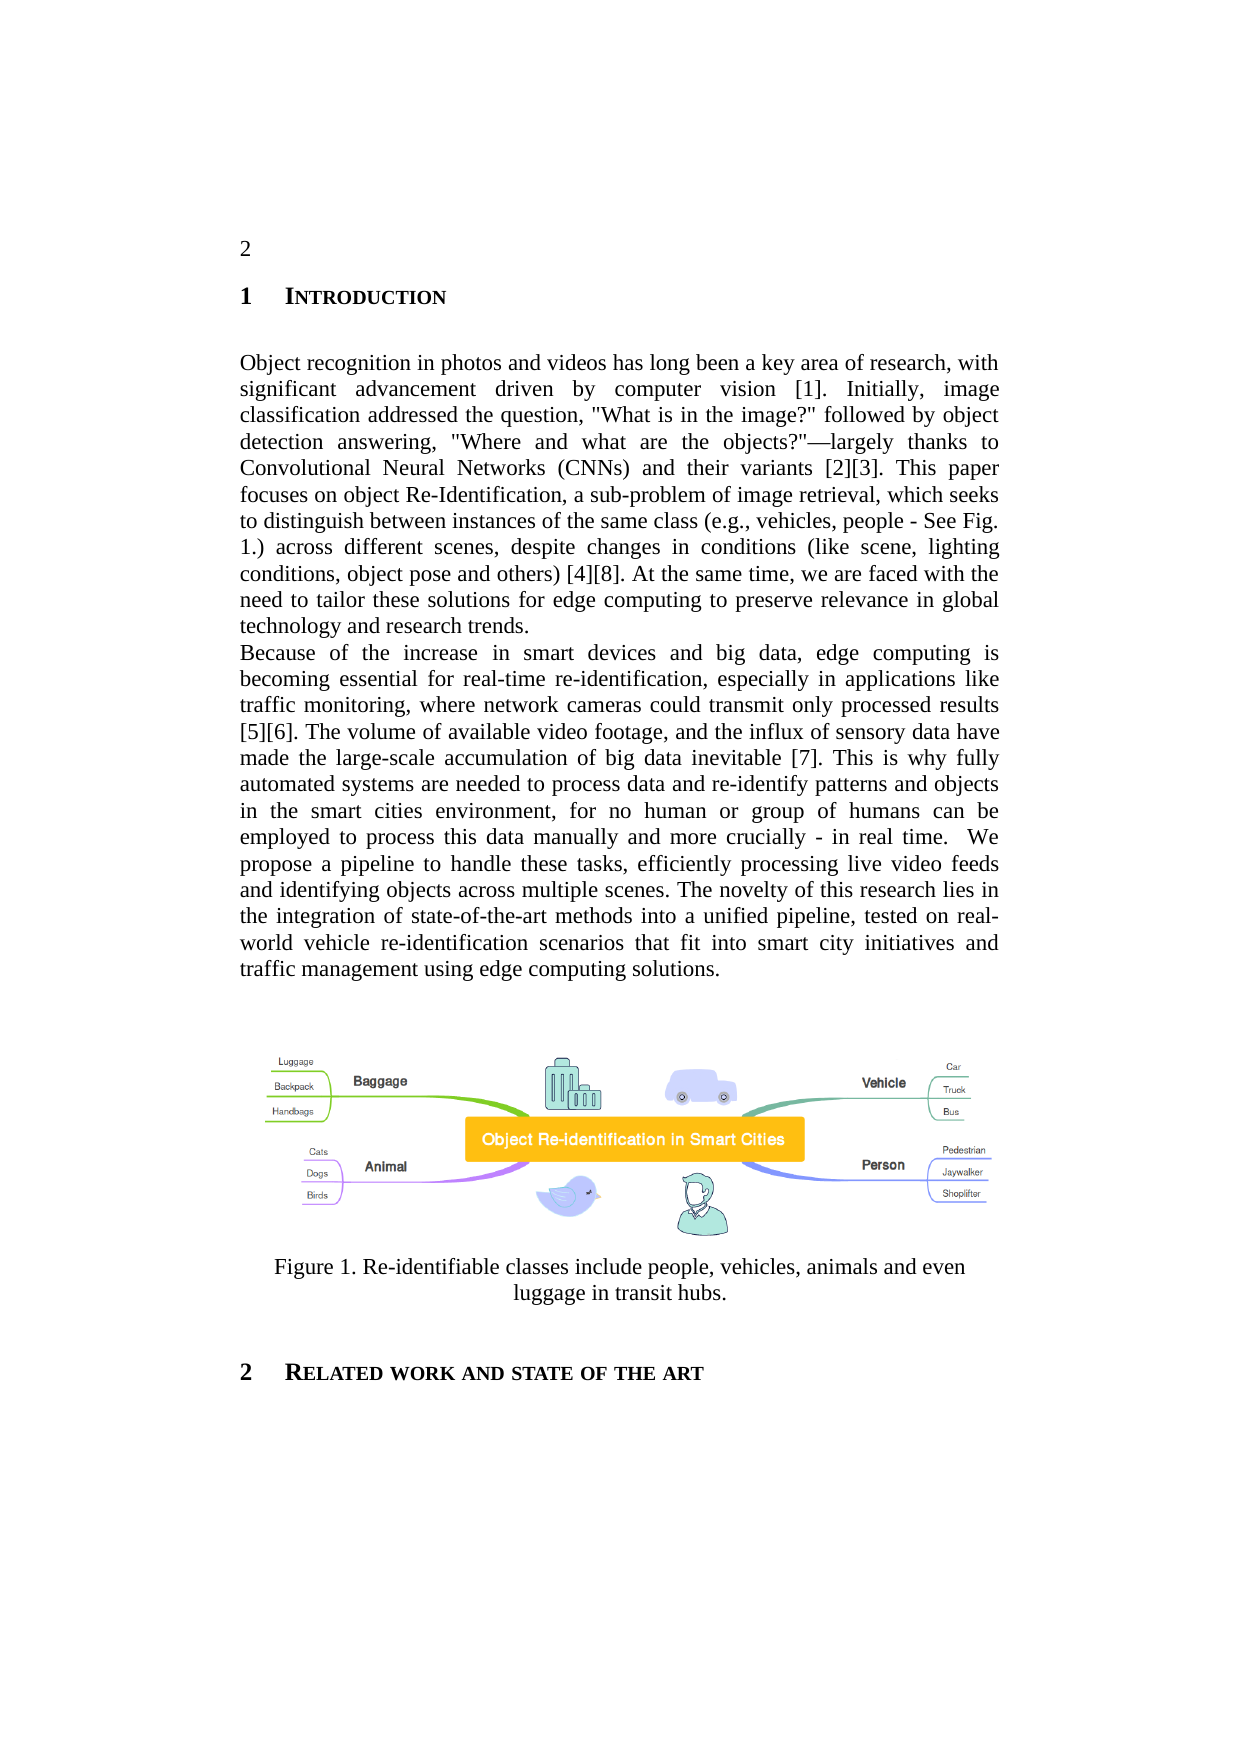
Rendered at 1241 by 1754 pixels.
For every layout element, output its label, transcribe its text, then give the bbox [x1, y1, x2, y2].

text Figure 1. Re-identifiable classes include people, vehicles, animals and even luggage in transit hubs. [239, 1047, 1001, 1306]
subtitle Related work and state of the art [239, 1357, 1001, 1386]
text Because of the increase in smart devices and big data, edge computing is becoming essential for real-time re-identification, especially in applications like traffic monitoring, where network cameras could transmit only processed results [5][6]. The volume of available video footage, and the influx of sensory data have made the large-scale accumulation of big data inevitable [7]. This is why fully automated systems are needed to process data and re-identify patterns and objects in the smart cities environment, for no human or group of humans can be employed to process this data manually and more crucially - in real time. We propose a pipeline to handle these tasks, efficiently processing live video feeds and identifying objects across multiple scenes. The novelty of this research lies in the integration of state-of-the-art methods into a unified pipeline, tested on real-world vehicle re-identification scenarios that fit into smart city initiatives and traffic management using edge computing solutions. [239, 639, 1001, 981]
text Object recognition in photos and videos has long been a key area of research, with significant advancement driven by computer vision [1]. Initially, image classification addressed the question, "What is in the image?" followed by object detection answering, "Where and what are the objects?"—largely thanks to Convolutional Neural Networks (CNNs) and their variants [2][3]. This paper focuses on object Re-Identification, a sub-problem of image retrieval, which seeks to distinguish between instances of the same class (e.g., vehicles, people - See Fig. 1.) across different scenes, despite changes in conditions (like scene, lighting conditions, object pose and others) [4][8]. At the same time, we are faced with the need to tailor these solutions for edge computing to preserve relevance in global technology and research trends. [239, 349, 1001, 639]
subtitle Introduction [239, 281, 1001, 310]
